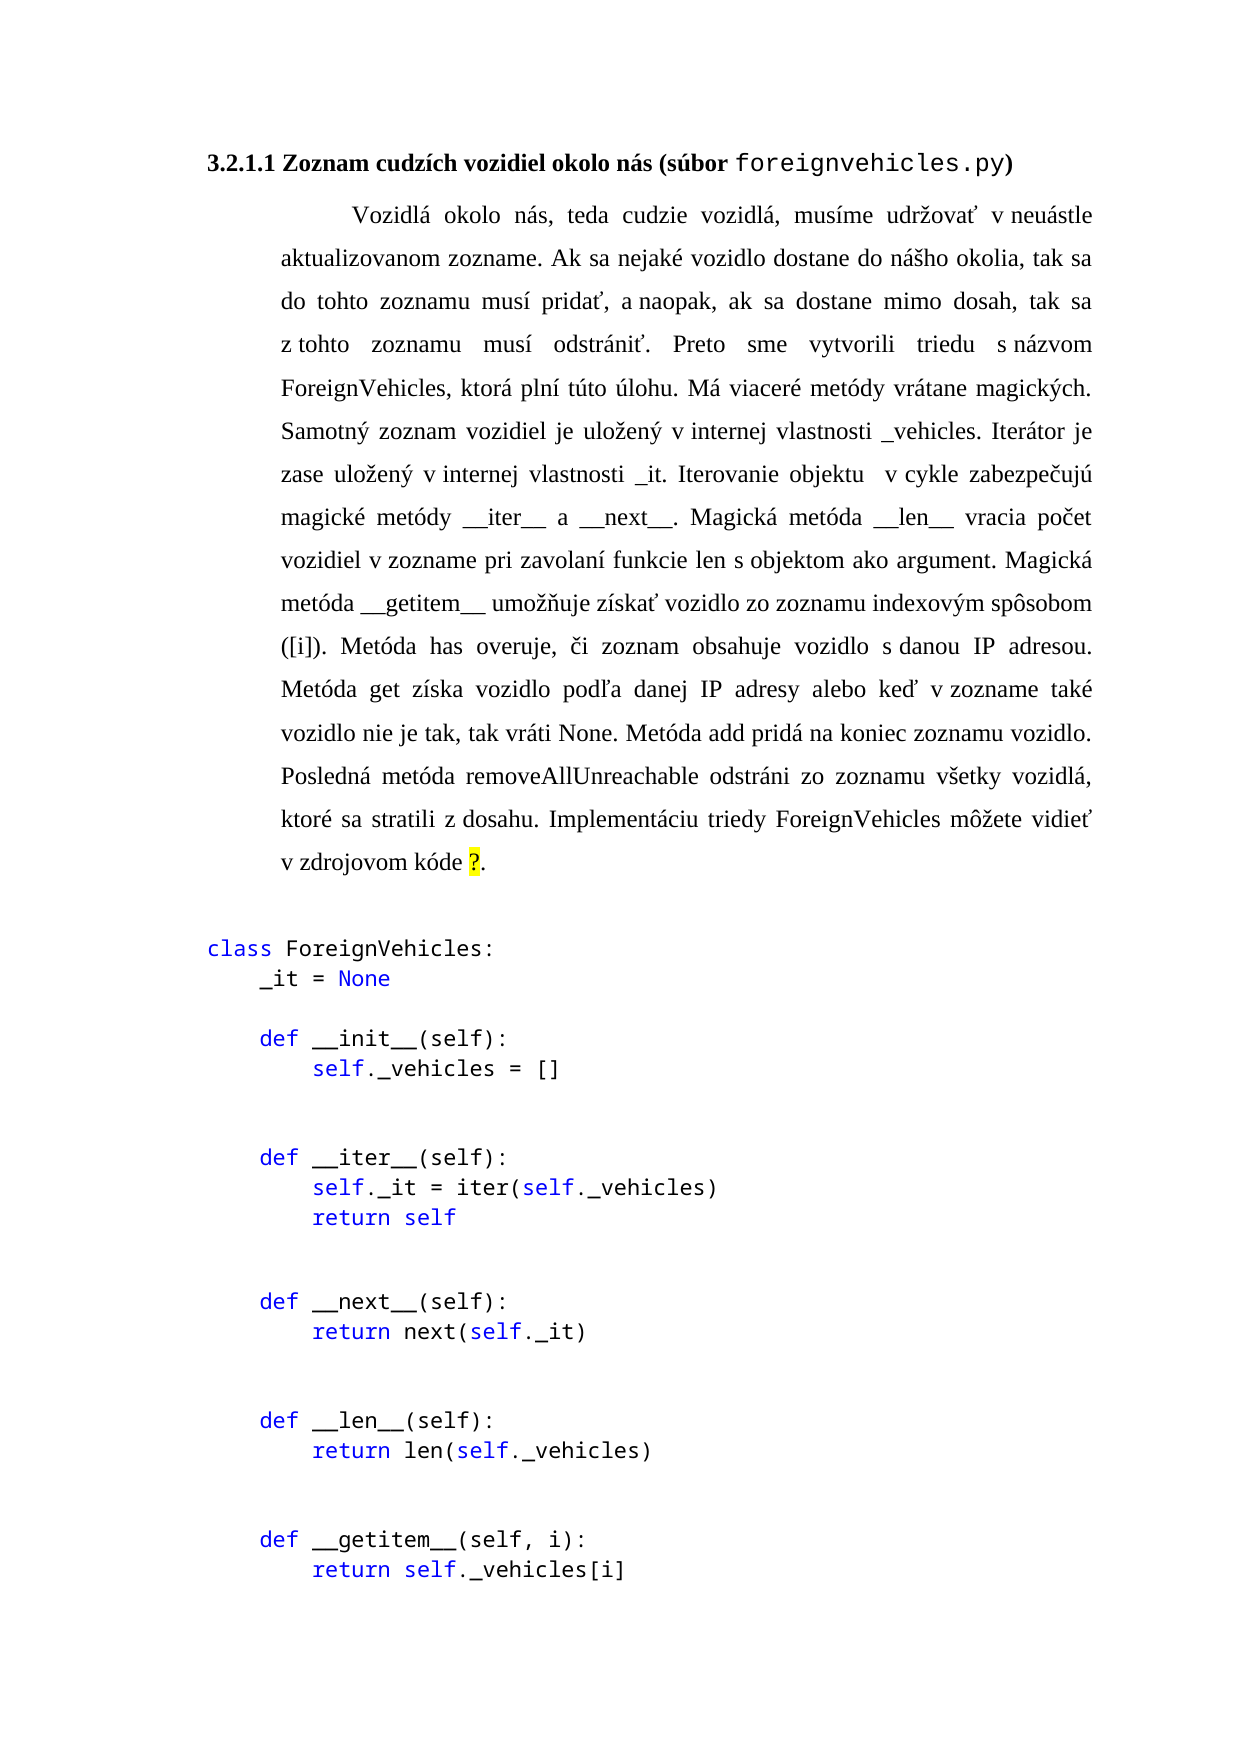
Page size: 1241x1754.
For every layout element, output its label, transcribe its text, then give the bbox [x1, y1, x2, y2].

text def __len__(self): [207, 1405, 1092, 1435]
text Vozidlá okolo nás, teda cudzie vozidlá, musíme udržovať v neuástle aktualizovanom zozname. Ak sa nejaké vozidlo dostane do nášho okolia, tak sa do tohto zoznamu musí pridať, a naopak, ak sa dostane mimo dosah, tak sa z tohto zoznamu musí odstrániť. Preto sme vytvorili triedu s názvom ForeignVehicles, ktorá plní túto úlohu. Má viaceré metódy vrátane magických. Samotný zoznam vozidiel je uložený v internej vlastnosti _vehicles. Iterátor je zase uložený v internej vlastnosti _it. Iterovanie objektu v cykle zabezpečujú magické metódy __iter__ a __next__. Magická metóda __len__ vracia počet vozidiel v zozname pri zavolaní funkcie len s objektom ako argument. Magická metóda __getitem__ umožňuje získať vozidlo zo zoznamu indexovým spôsobom ([i]). Metóda has overuje, či zoznam obsahuje vozidlo s danou IP adresou. Metóda get získa vozidlo podľa danej IP adresy alebo keď v zozname také vozidlo nie je tak, tak vráti None. Metóda add pridá na koniec zoznamu vozidlo. Posledná metóda removeAllUnreachable odstráni zo zoznamu všetky vozidlá, ktoré sa stratili z dosahu. Implementáciu triedy ForeignVehicles môžete vidieť v zdrojovom kóde ?. [281, 200, 1092, 876]
text _it = None [207, 963, 1092, 993]
text return self._vehicles[i] [207, 1554, 1092, 1584]
text def __iter__(self): [207, 1142, 1092, 1172]
text self._it = iter(self._vehicles) [207, 1172, 1092, 1201]
text def __next__(self): [207, 1286, 1092, 1316]
text def __getitem__(self, i): [207, 1524, 1092, 1554]
text return next(self._it) [207, 1316, 1092, 1346]
subtitle 3.2.1.1 Zoznam cudzích vozidiel okolo nás (súbor foreignvehicles.py) [207, 148, 1092, 178]
text class ForeignVehicles: [207, 933, 1092, 963]
text return len(self._vehicles) [207, 1435, 1092, 1465]
text def __init__(self): [207, 1023, 1092, 1052]
text self._vehicles = [] [207, 1052, 1092, 1082]
text return self [207, 1201, 1092, 1231]
